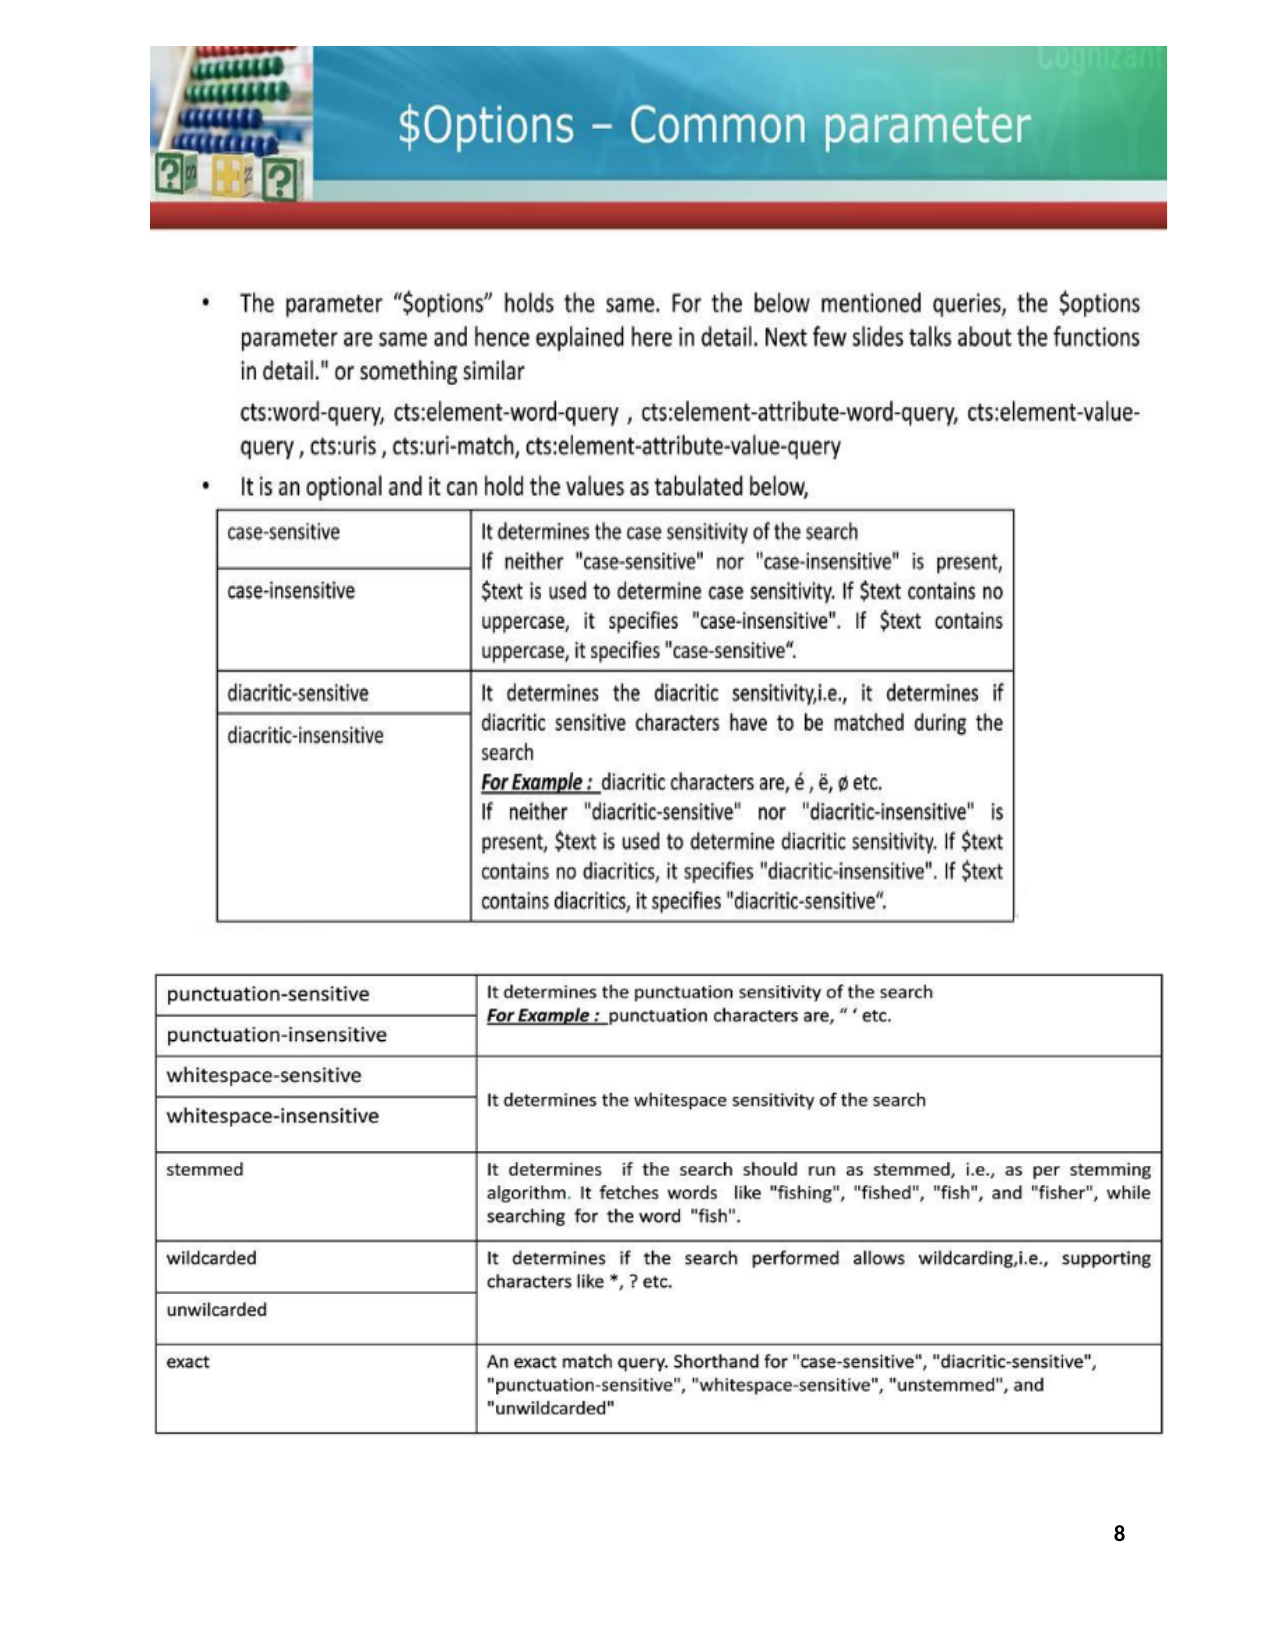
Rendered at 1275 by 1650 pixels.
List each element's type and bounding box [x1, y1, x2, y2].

picture [150, 968, 1168, 1438]
picture [150, 46, 1168, 930]
